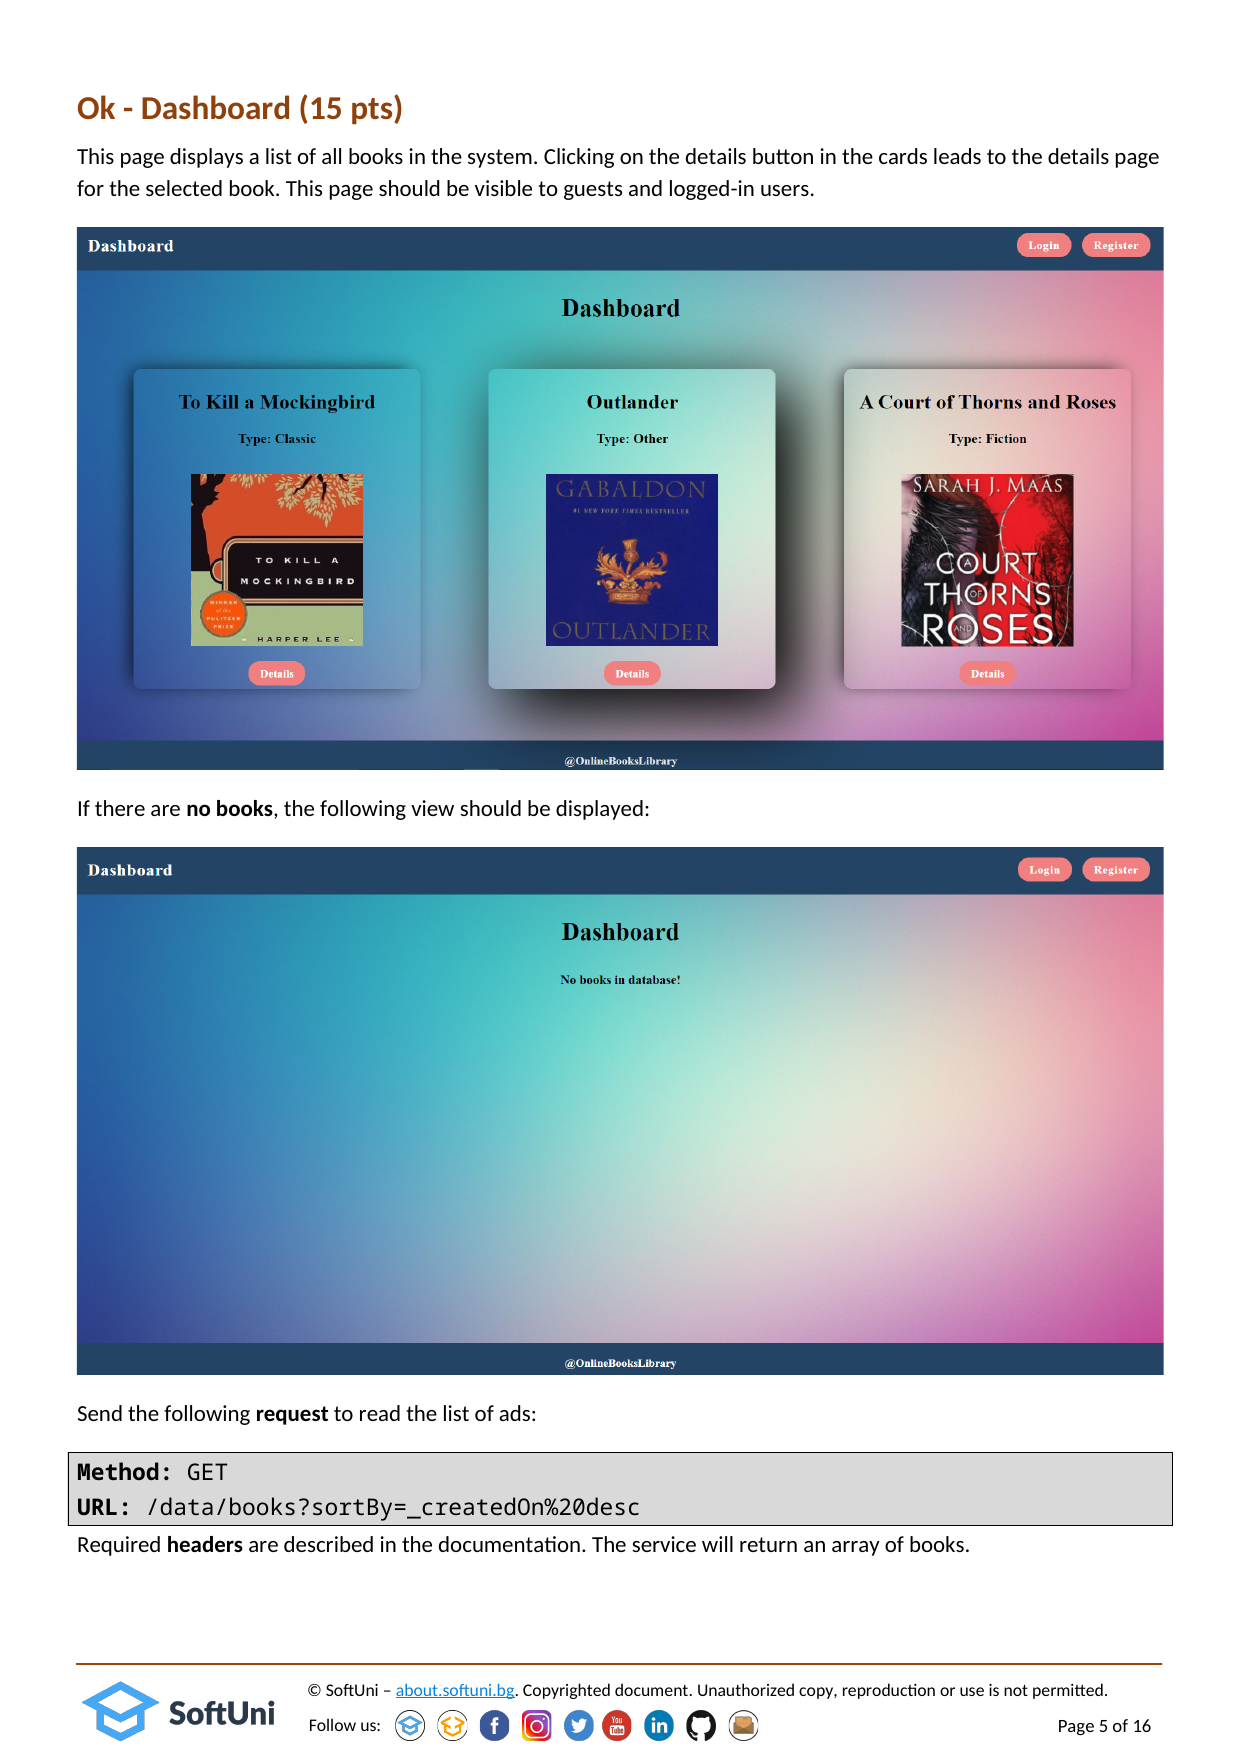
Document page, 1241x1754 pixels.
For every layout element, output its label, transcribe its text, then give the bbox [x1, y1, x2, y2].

picture [522, 1710, 552, 1741]
picture [76, 227, 1164, 770]
picture [665, 1710, 674, 1719]
picture [665, 1732, 674, 1741]
picture [728, 1710, 759, 1741]
text If there are no books, the following view should be displayed: [77, 794, 1163, 822]
text This page displays a list of all books in the system. Clicking on the details button in the cards leads to the details page for the selected book. This page should be visible to guests and logged-in users. [77, 142, 1163, 202]
picture [602, 1710, 632, 1741]
picture [437, 1710, 468, 1741]
picture [658, 1723, 667, 1732]
subtitle Ok - Dashboard (15 pts) [77, 87, 1163, 128]
picture [644, 1732, 653, 1741]
text URL: /data/books?sortBy=_createdOn%20desc [69, 1488, 1172, 1525]
text Send the following request to read the list of ads: [77, 1399, 1163, 1427]
picture [644, 1710, 653, 1719]
picture [479, 1710, 510, 1741]
picture [75, 1676, 281, 1747]
picture [395, 1710, 425, 1741]
picture [686, 1710, 716, 1741]
picture [76, 847, 1164, 1375]
text Method: GET [69, 1453, 1172, 1487]
picture [564, 1710, 594, 1741]
text Required headers are described in the documentation. The service will return an array of books. [77, 1530, 1163, 1558]
